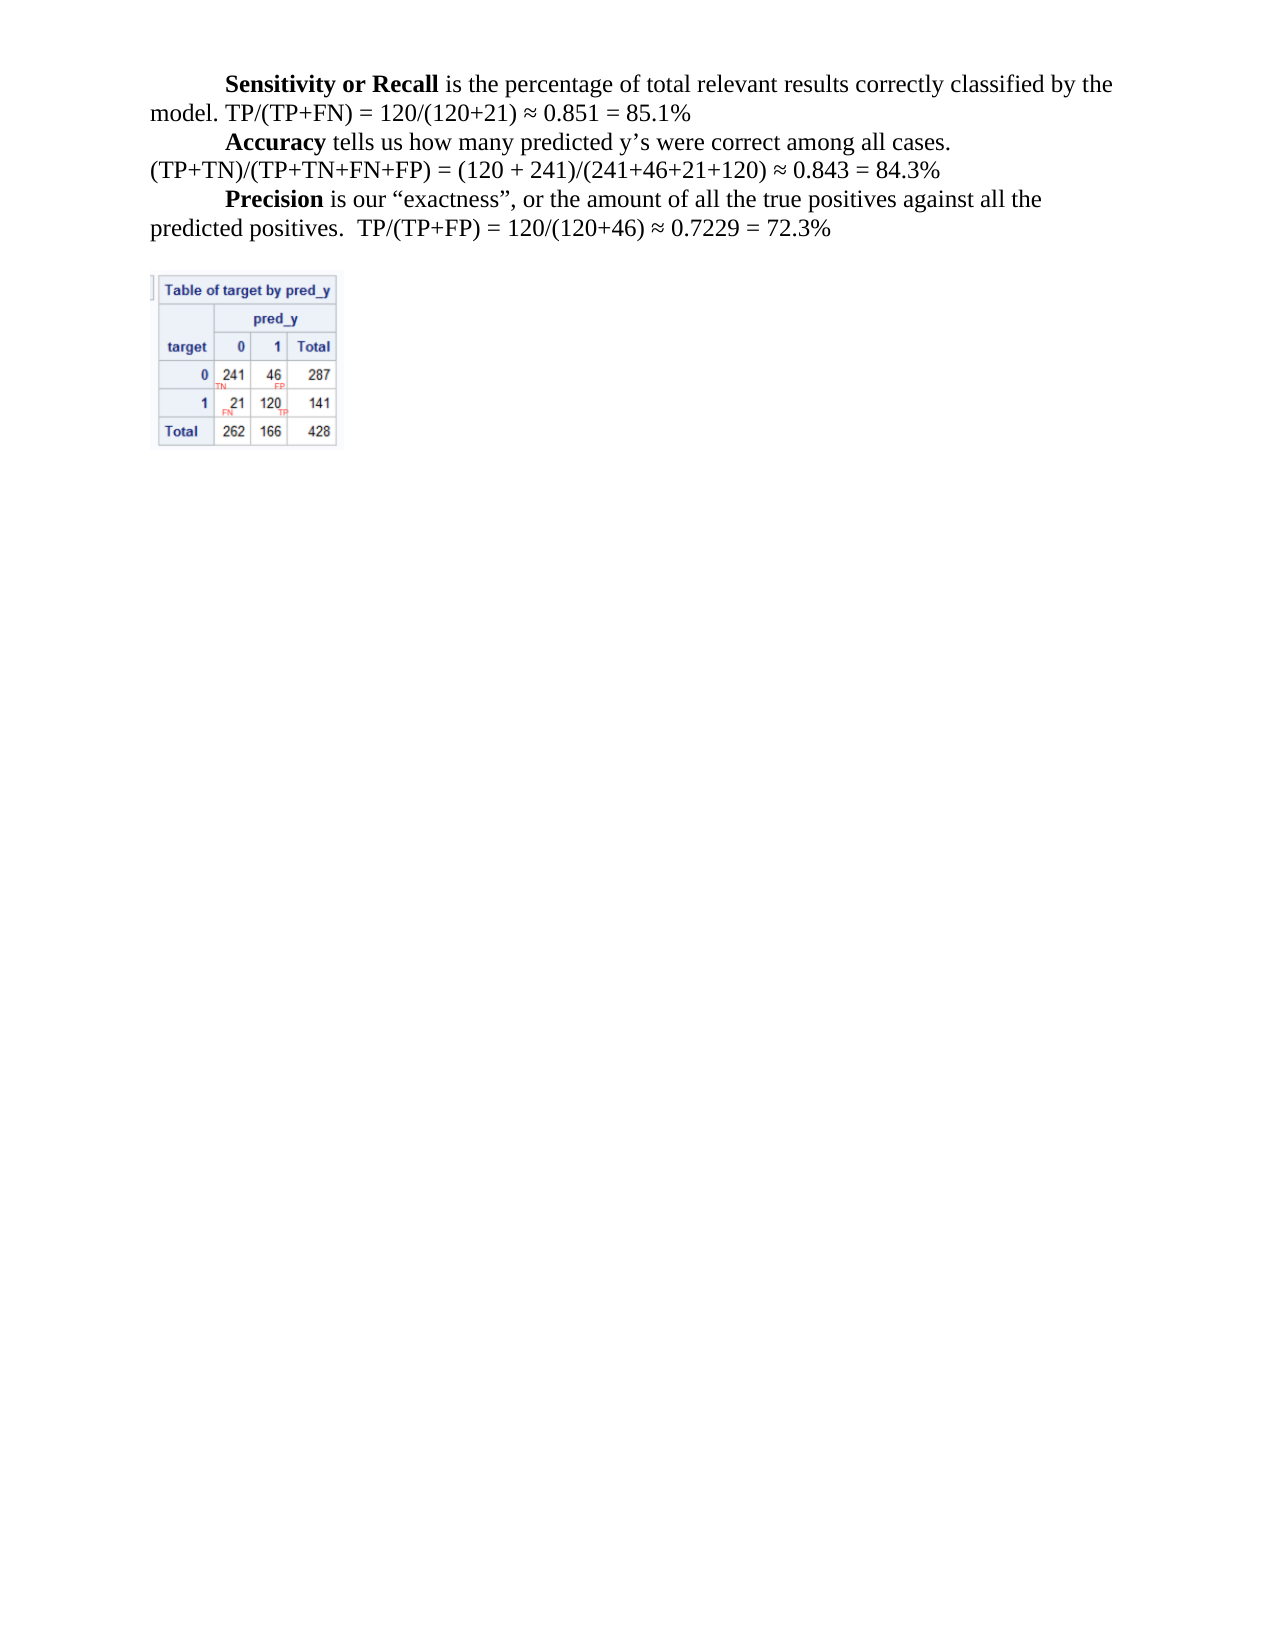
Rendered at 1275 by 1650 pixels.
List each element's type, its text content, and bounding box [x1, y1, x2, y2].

text Sensitivity or Recall is the percentage of total relevant results correctly classified by the model. TP/(TP+FN) = 120/(120+21) ≈ 0.851 = 85.1% [150, 69, 1125, 127]
text Precision is our “exactness”, or the amount of all the true positives against all the predicted positives. TP/(TP+FP) = 120/(120+46) ≈ 0.7229 = 72.3% [150, 184, 1125, 242]
picture [150, 270, 344, 450]
text Accuracy tells us how many predicted y’s were correct among all cases. (TP+TN)/(TP+TN+FN+FP) = (120 + 241)/(241+46+21+120) ≈ 0.843 = 84.3% [150, 127, 1125, 184]
